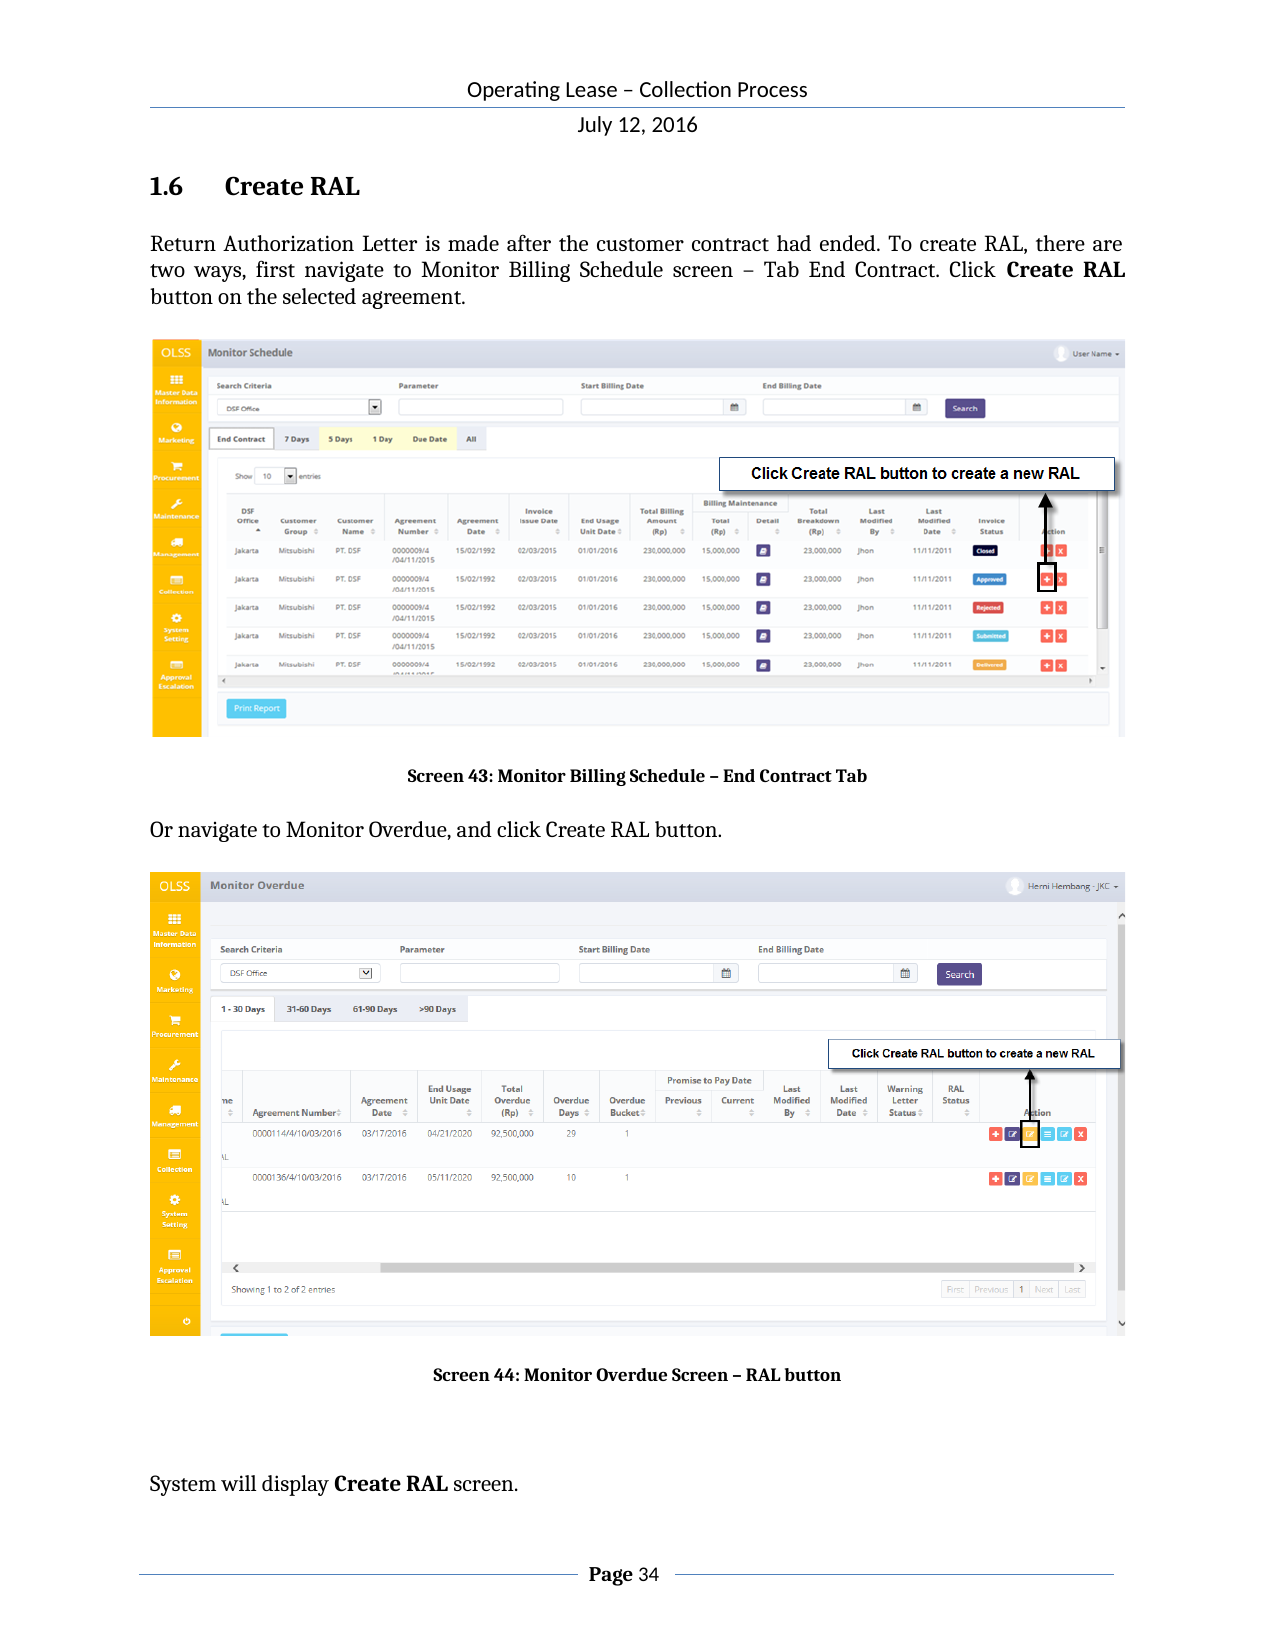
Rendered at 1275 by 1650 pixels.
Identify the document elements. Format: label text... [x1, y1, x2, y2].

subtitle Create RAL [150, 171, 1125, 202]
text System will display Create RAL screen. [150, 1471, 1125, 1497]
picture [150, 872, 1125, 1336]
picture [150, 339, 1125, 737]
text Screen 44: Monitor Overdue Screen – RAL button [150, 1365, 1125, 1386]
text Return Authorization Letter is made after the customer contract had ended. To create RAL, there are two ways, first navigate to Monitor Billing Schedule screen – Tab End Contract. Click Create RAL button on the selected agreement. [150, 231, 1125, 310]
text Or navigate to Monitor Overdue, and click Create RAL button. [150, 817, 1125, 843]
text Screen 43: Monitor Billing Schedule – End Contract Tab [150, 766, 1125, 787]
